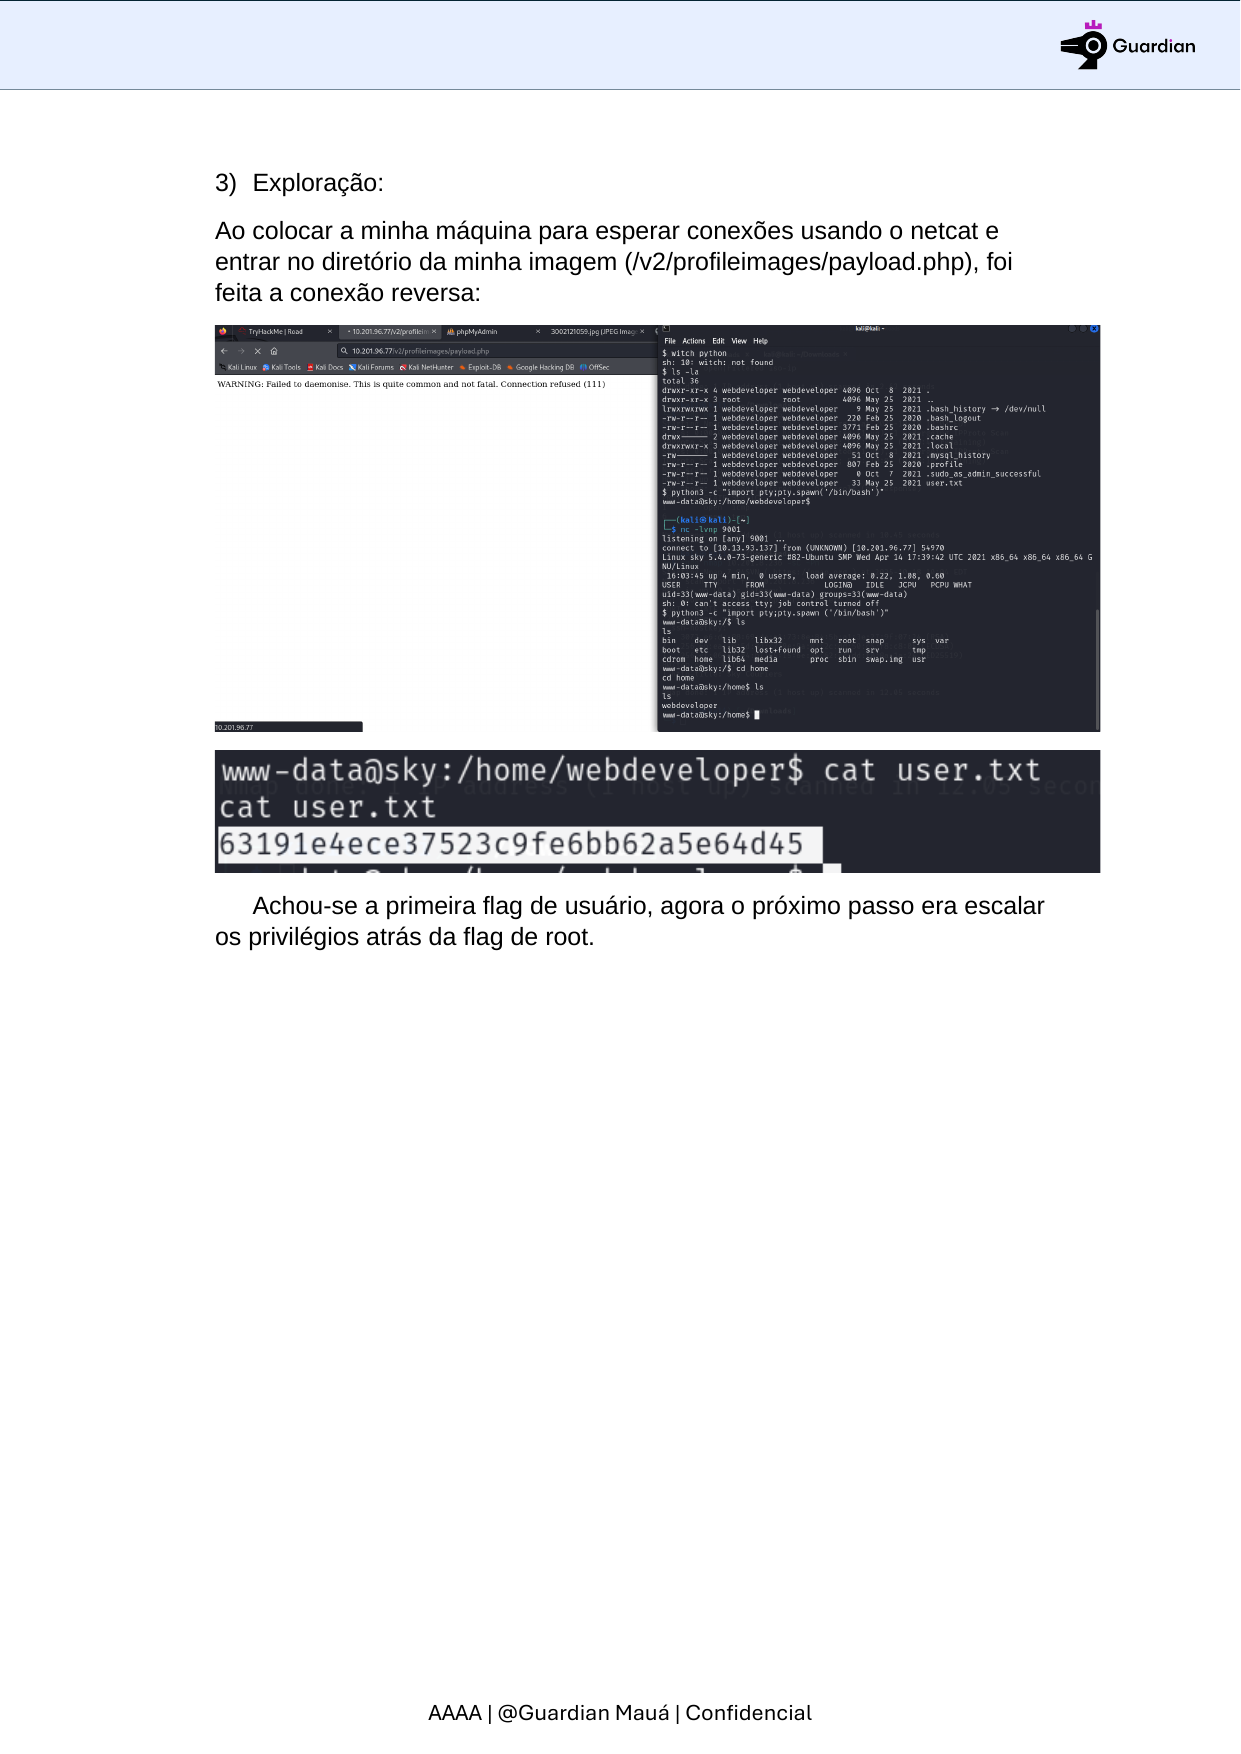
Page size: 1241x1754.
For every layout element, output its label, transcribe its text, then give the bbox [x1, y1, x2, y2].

picture [214, 325, 1101, 732]
picture [0, 2, 1241, 90]
list Exploração: [215, 168, 1063, 197]
picture [214, 750, 1101, 873]
text Achou-se a primeira flag de usuário, agora o próximo passo era escalar os privilégios atrás da flag de root. [215, 891, 1063, 951]
text Ao colocar a minha máquina para esperar conexões usando o netcat e entrar no diretório da minha imagem (/v2/profileimages/payload.php), foi feita a conexão reversa: [215, 216, 1063, 307]
